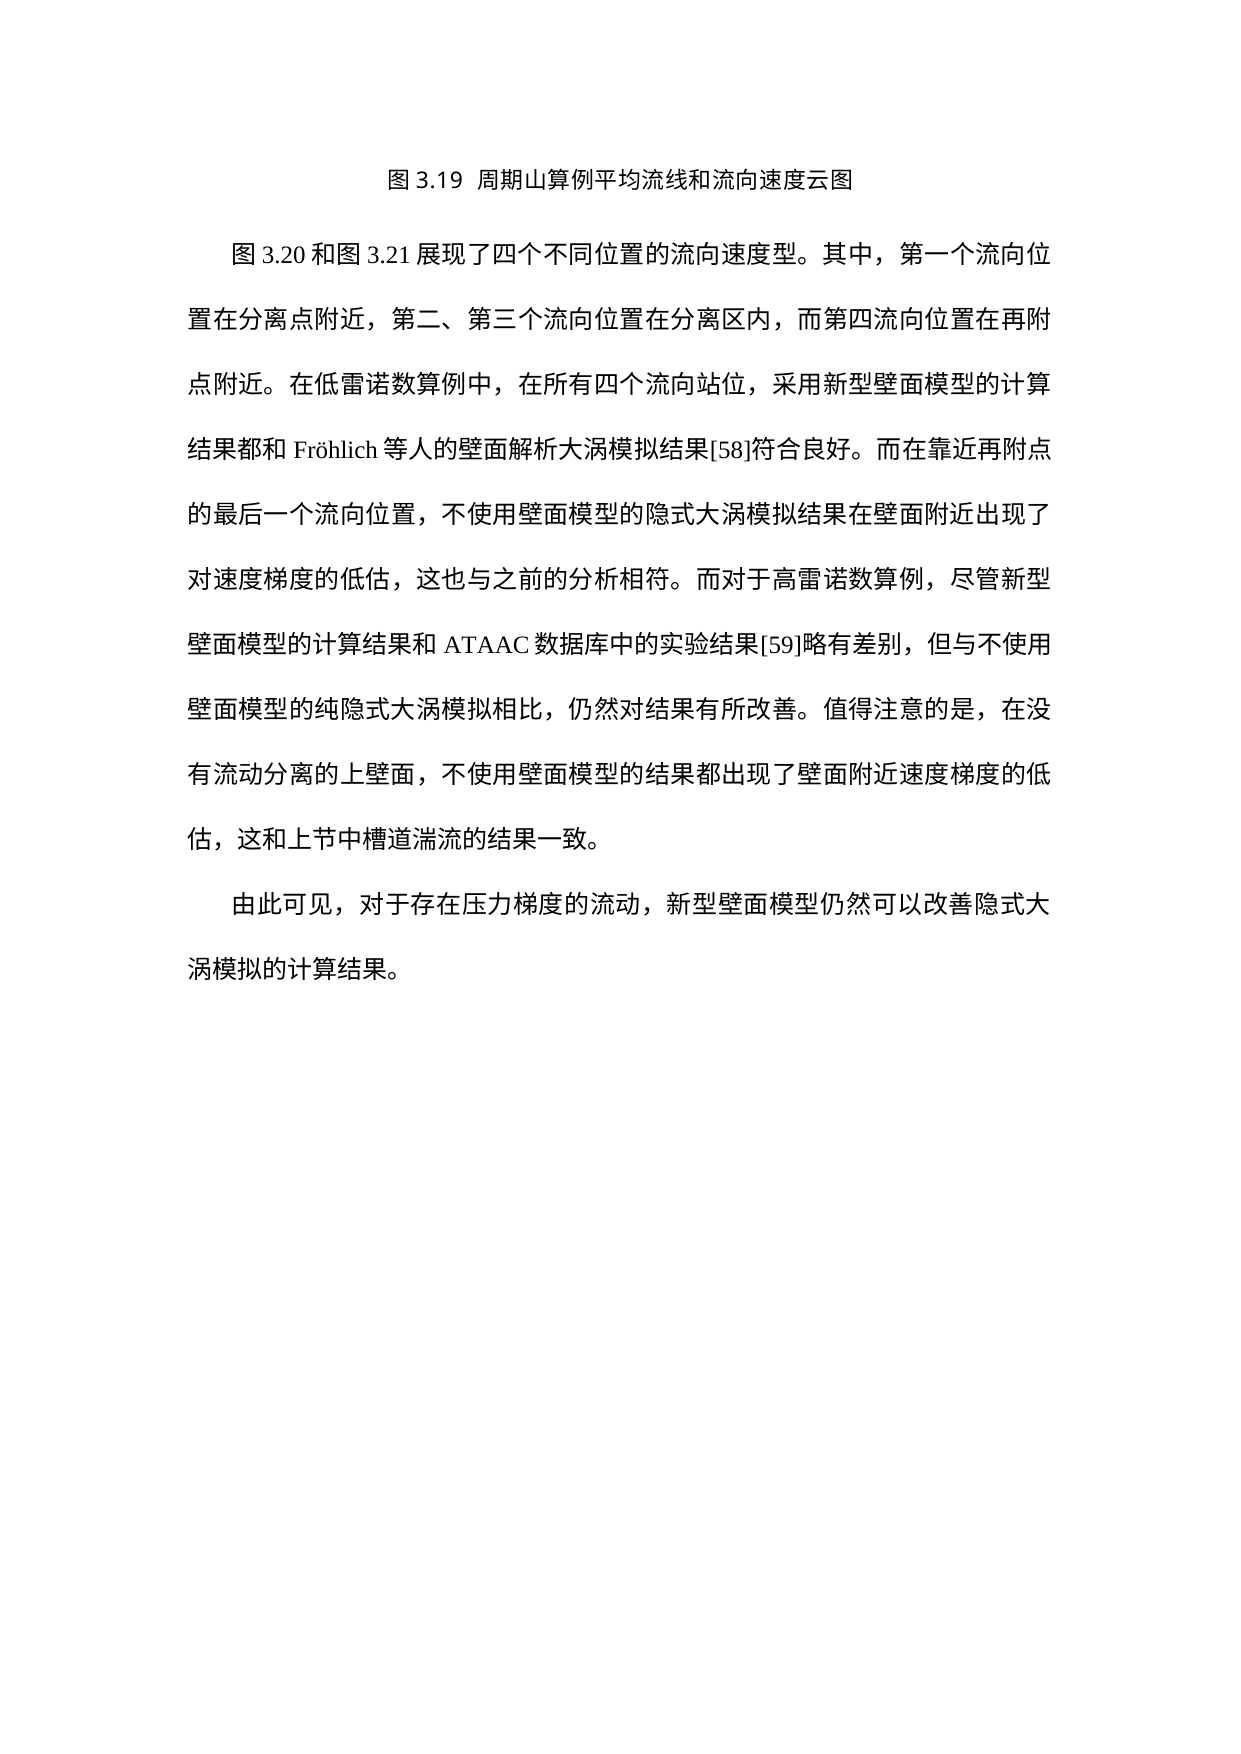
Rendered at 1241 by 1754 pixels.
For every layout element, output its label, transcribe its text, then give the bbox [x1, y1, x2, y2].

text 图3.20和图3.21展现了四个不同位置的流向速度型。其中，第一个流向位置在分离点附近，第二、第三个流向位置在分离区内，而第四流向位置在再附点附近。在低雷诺数算例中，在所有四个流向站位，采用新型壁面模型的计算结果都和Fröhlich等人的壁面解析大涡模拟结果[58]符合良好。而在靠近再附点的最后一个流向位置，不使用壁面模型的隐式大涡模拟结果在壁面附近出现了对速度梯度的低估，这也与之前的分析相符。而对于高雷诺数算例，尽管新型壁面模型的计算结果和ATAAC数据库中的实验结果[59]略有差别，但与不使用壁面模型的纯隐式大涡模拟相比，仍然对结果有所改善。值得注意的是，在没有流动分离的上壁面，不使用壁面模型的结果都出现了壁面附近速度梯度的低估，这和上节中槽道湍流的结果一致。 [187, 220, 1053, 870]
text 由此可见，对于存在压力梯度的流动，新型壁面模型仍然可以改善隐式大涡模拟的计算结果。 [187, 870, 1053, 1000]
text 图3.19 周期山算例平均流线和流向速度云图 [187, 162, 1053, 195]
